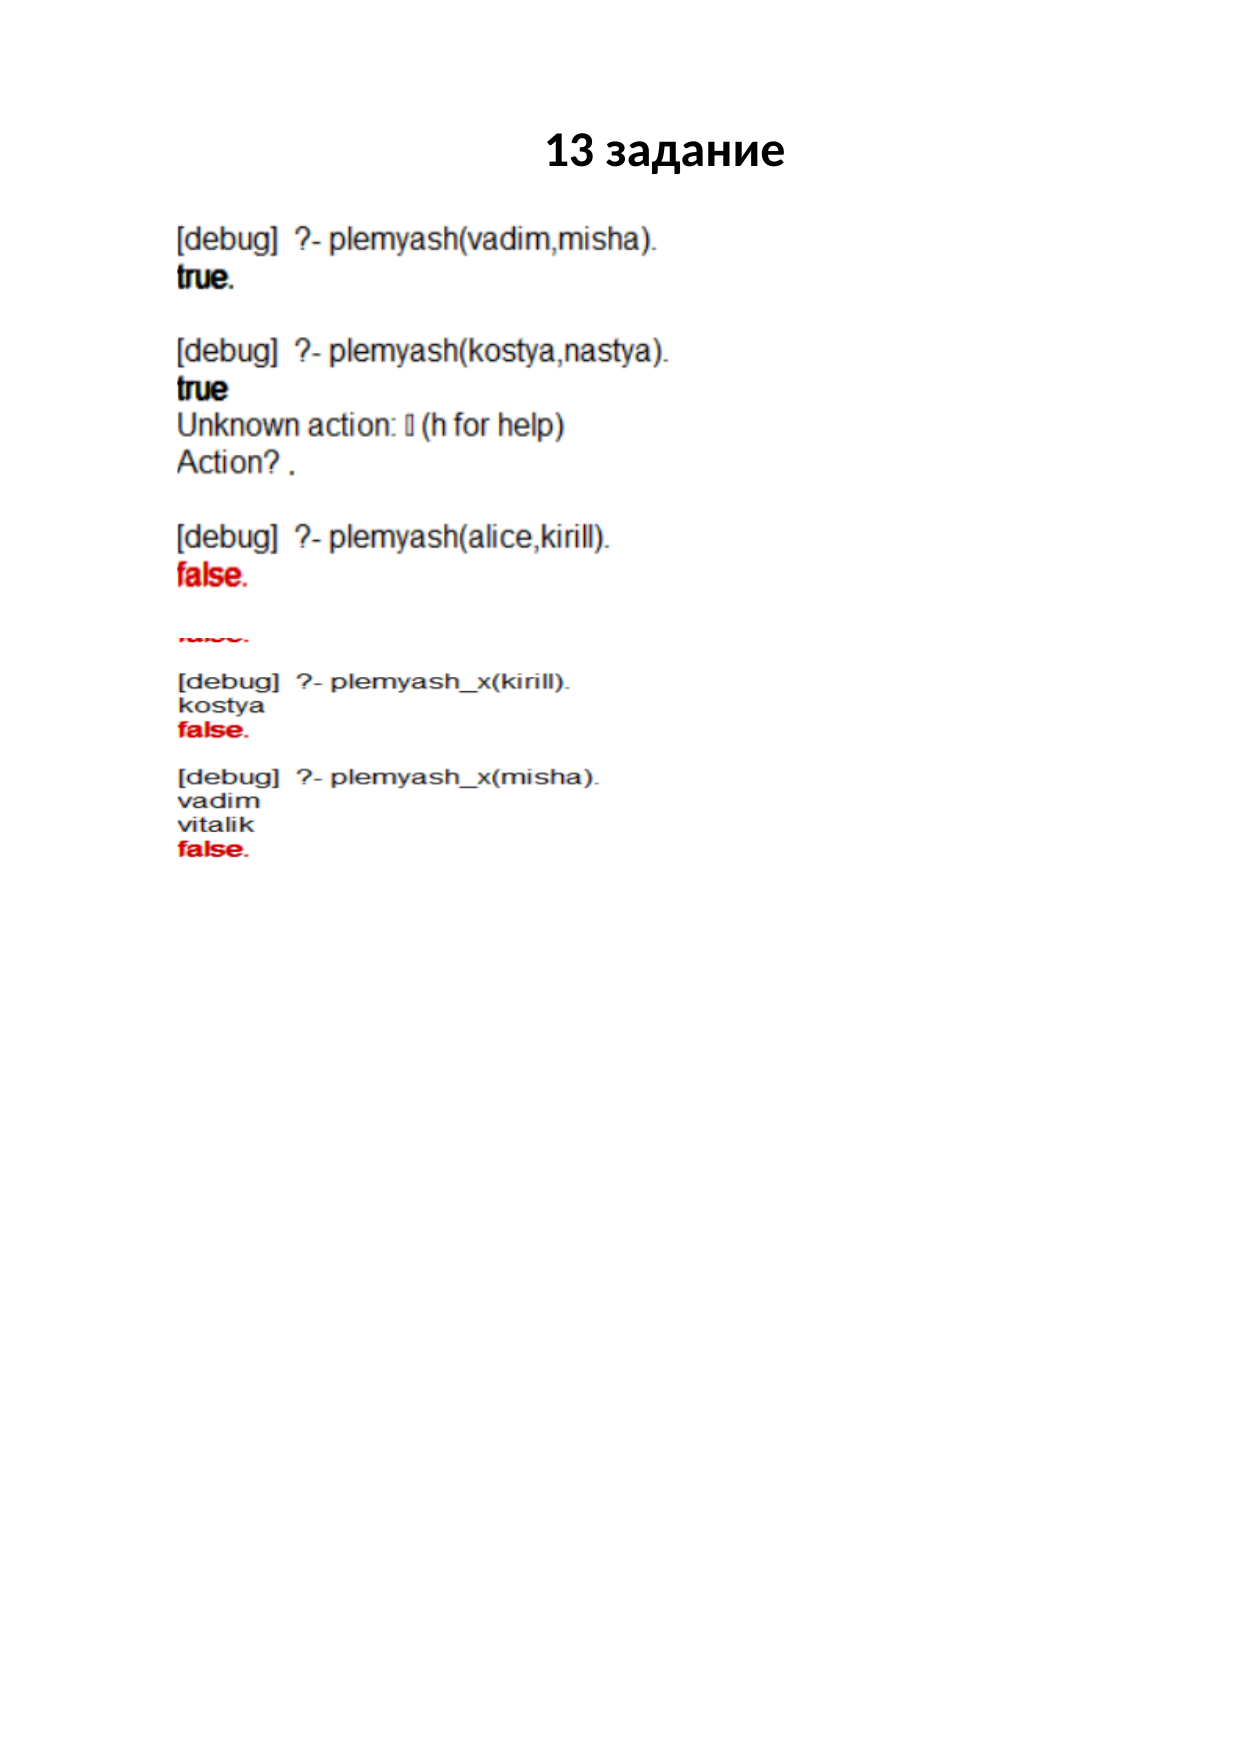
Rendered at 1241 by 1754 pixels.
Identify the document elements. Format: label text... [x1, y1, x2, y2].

text 13 задание [177, 118, 1152, 179]
picture [177, 638, 626, 867]
picture [177, 200, 717, 620]
